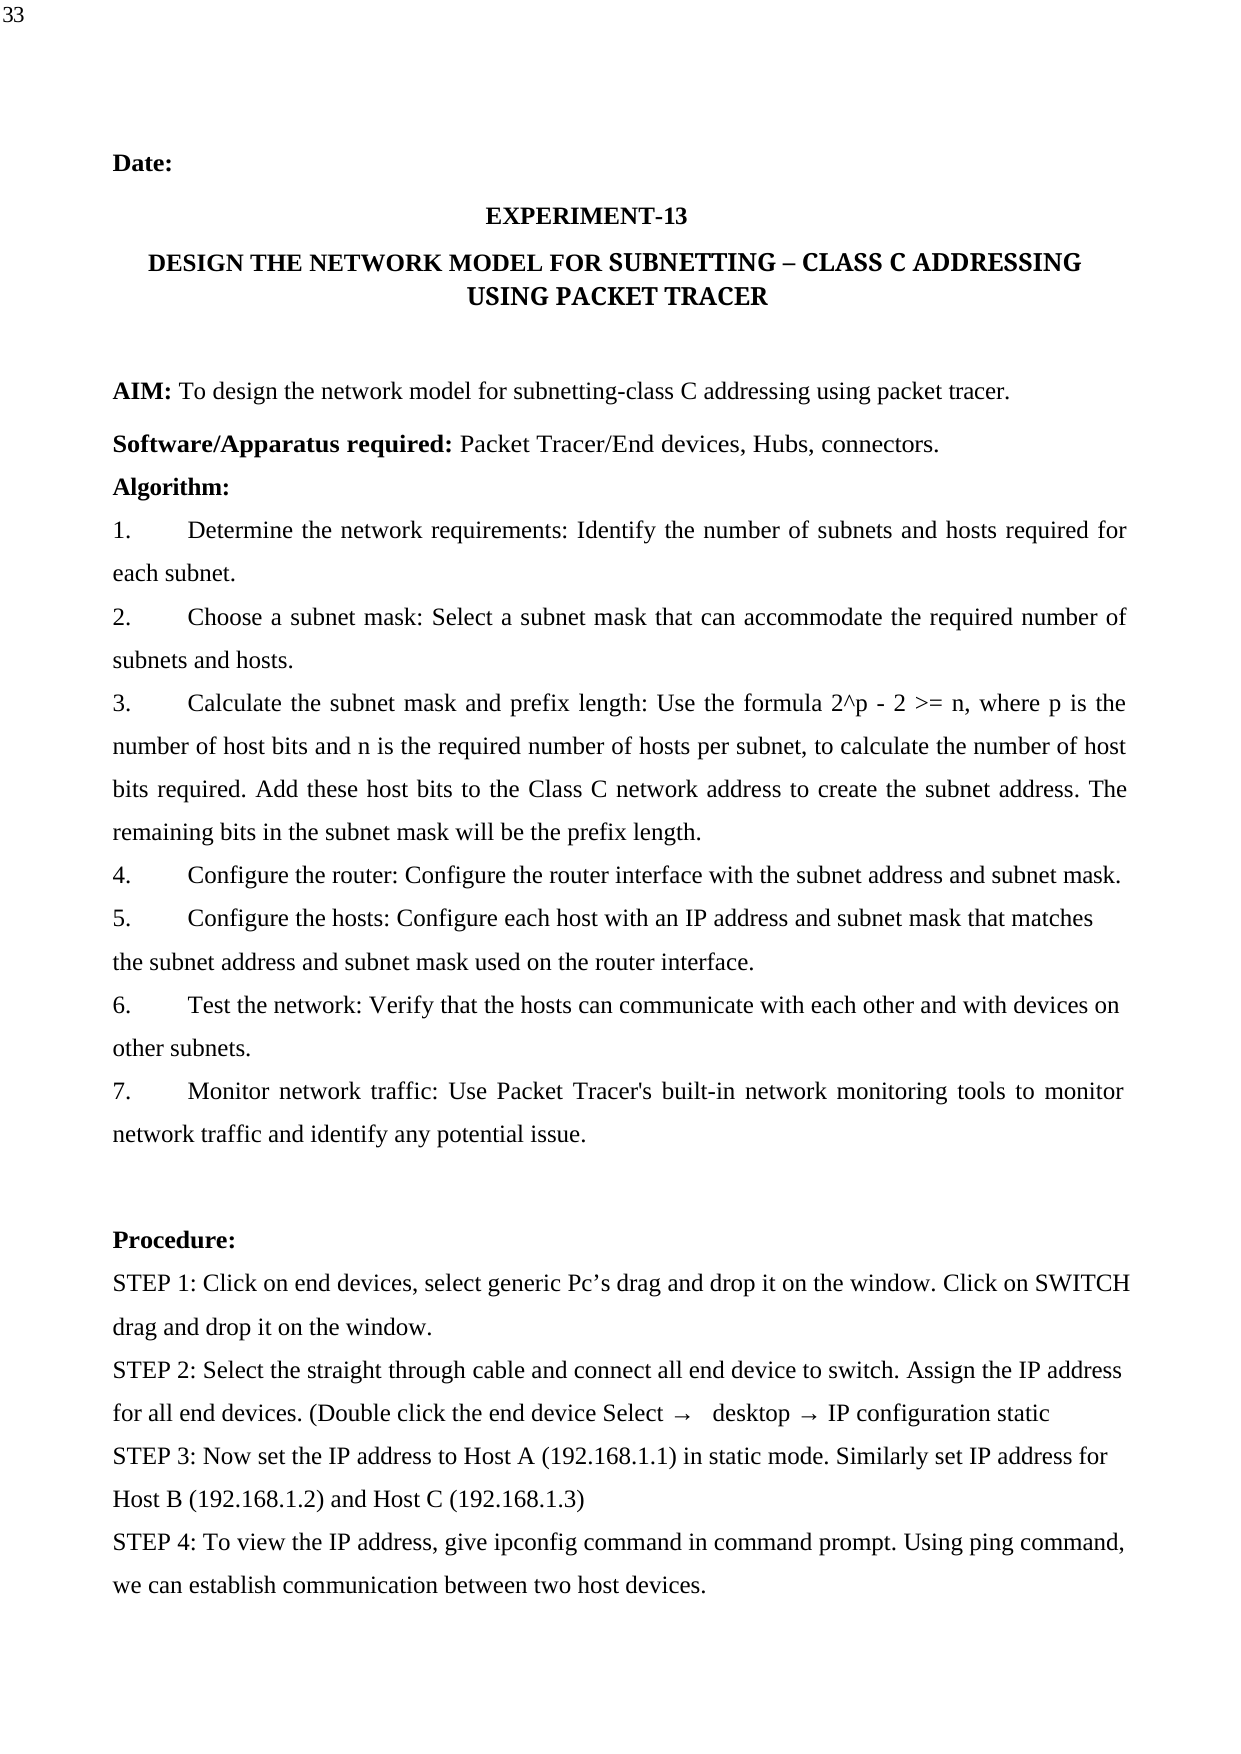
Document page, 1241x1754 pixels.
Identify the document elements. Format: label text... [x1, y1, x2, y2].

text AIM: To design the network model for subnetting-class C addressing using packet tracer. [112, 376, 1137, 404]
list Determine the network requirements: Identify the number of subnets and hosts required for each subnet. [112, 515, 1128, 587]
list Configure the router: Configure the router interface with the subnet address and subnet mask. [112, 860, 1137, 889]
text Procedure: [112, 1225, 1137, 1254]
list Configure the hosts: Configure each host with an IP address and subnet mask that matches the subnet address and subnet mask used on the router interface. [112, 903, 1128, 975]
list Choose a subnet mask: Select a subnet mask that can accommodate the required number of subnets and hosts. [112, 602, 1127, 673]
text EXPERIMENT-13 [103, 201, 1070, 230]
list Monitor network traffic: Use Packet Tracer's built-in network monitoring tools to monitor network traffic and identify any potential issue. [112, 1076, 1128, 1148]
text STEP 4: To view the IP address, give ipconfig command in command prompt. Using ping command, we can establish communication between two host devices. [112, 1527, 1137, 1599]
list Test the network: Verify that the hosts can communicate with each other and with devices on other subnets. [112, 990, 1127, 1062]
text STEP 2: Select the straight through cable and connect all end device to switch. Assign the IP address for all end devices. (Double click the end device Select → desktop → IP configuration static [112, 1355, 1137, 1427]
list Calculate the subnet mask and prefix length: Use the formula 2^p - 2 >= n, where p is the number of host bits and n is the required number of hosts per subnet, to calculate the number of host bits required. Add these host bits to the Class C network address to create the subnet address. The remaining bits in the subnet mask will be the prefix length. [112, 688, 1128, 846]
text Date: [112, 148, 1137, 177]
text Software/Apparatus required: Packet Tracer/End devices, Hubs, connectors. [112, 429, 1137, 458]
text STEP 3: Now set the IP address to Host A (192.168.1.1) in static mode. Similarly set IP address for Host B (192.168.1.2) and Host C (192.168.1.3) [112, 1441, 1137, 1513]
text Algorithm: [112, 472, 1137, 501]
text DESIGN THE NETWORK MODEL FOR SUBNETTING – CLASS C ADDRESSING USING PACKET TRACER [148, 244, 1137, 313]
text STEP 1: Click on end devices, select generic Pc’s drag and drop it on the window. Click on SWITCH drag and drop it on the window. [112, 1268, 1137, 1340]
